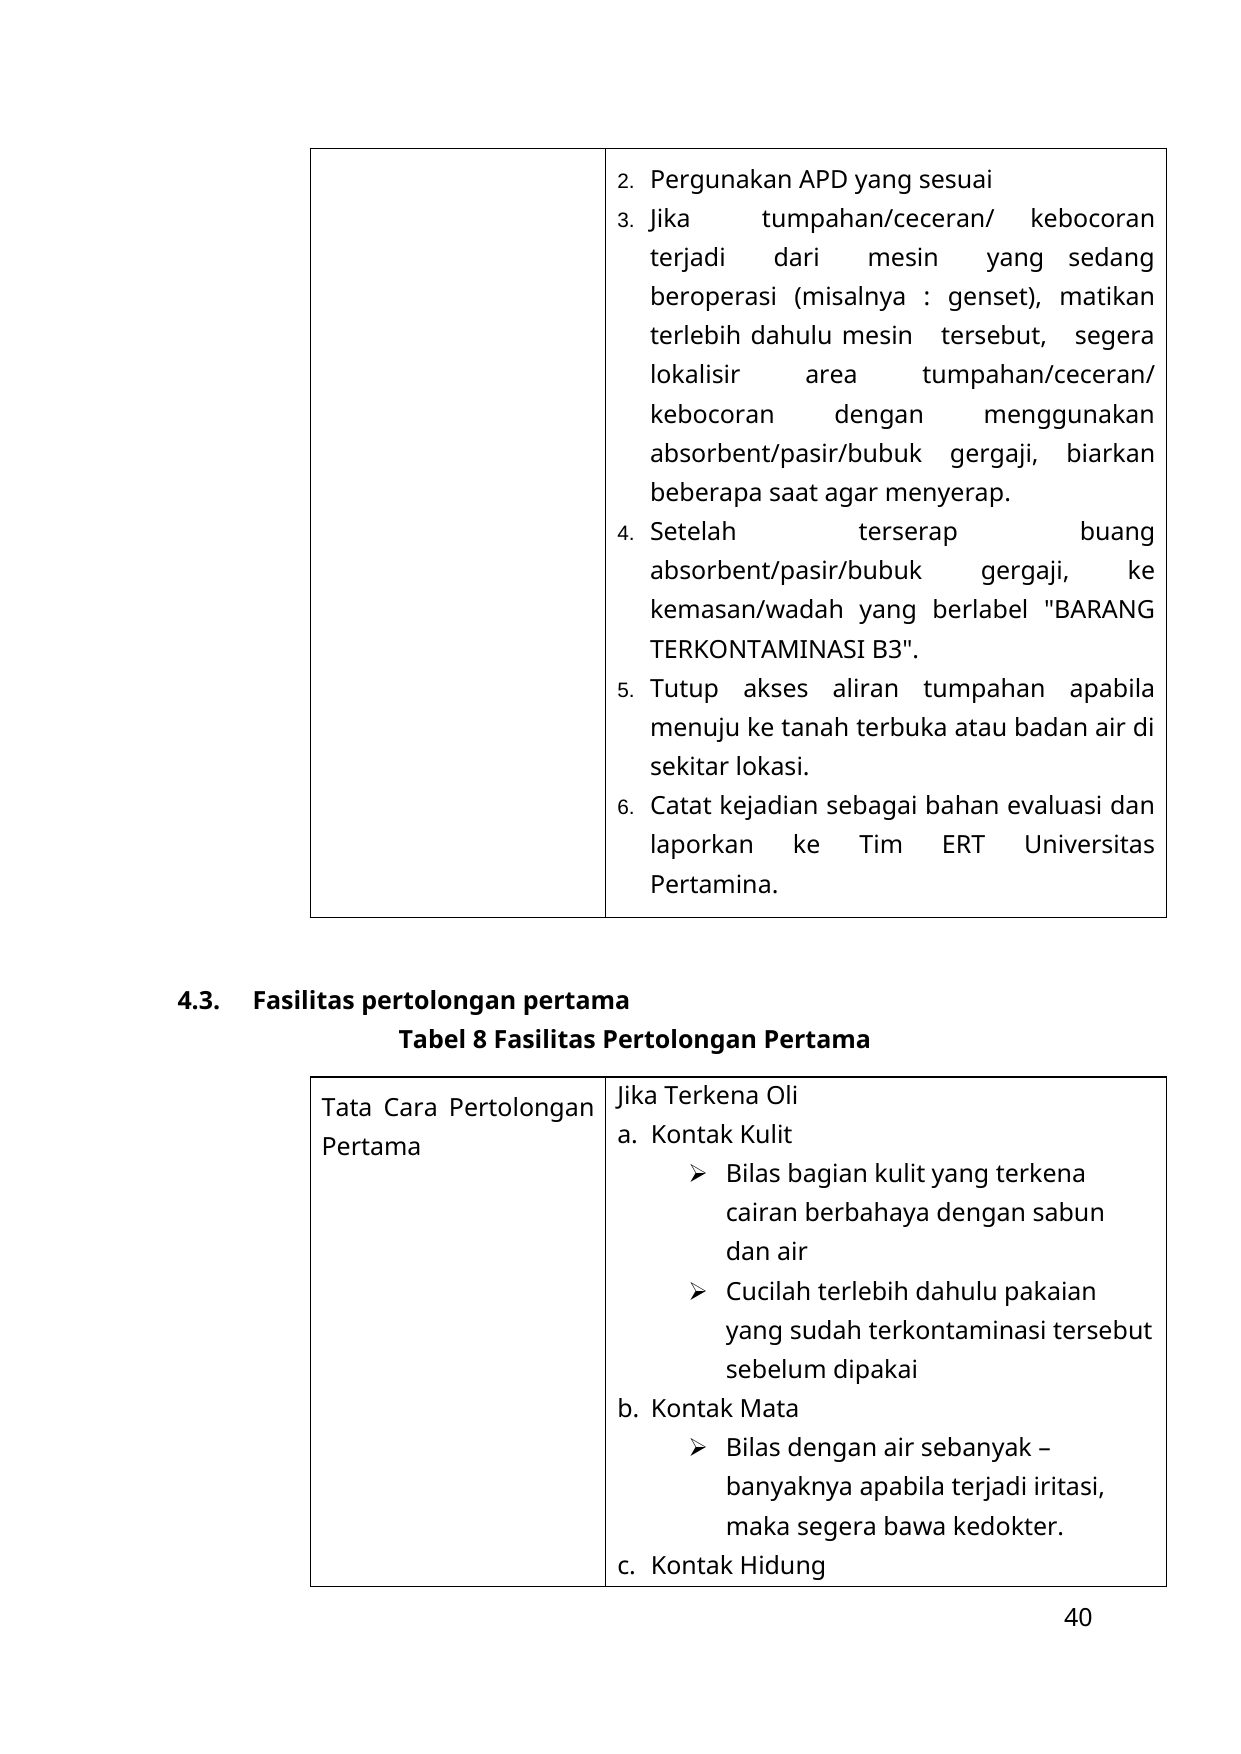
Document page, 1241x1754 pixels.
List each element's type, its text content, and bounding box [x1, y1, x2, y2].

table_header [311, 149, 605, 917]
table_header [606, 1078, 1166, 1586]
subtitle Fasilitas pertolongan pertama [177, 982, 1092, 1016]
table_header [606, 149, 1166, 917]
text Tabel 8 Fasilitas Pertolongan Pertama [177, 1021, 1092, 1056]
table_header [311, 1078, 605, 1586]
